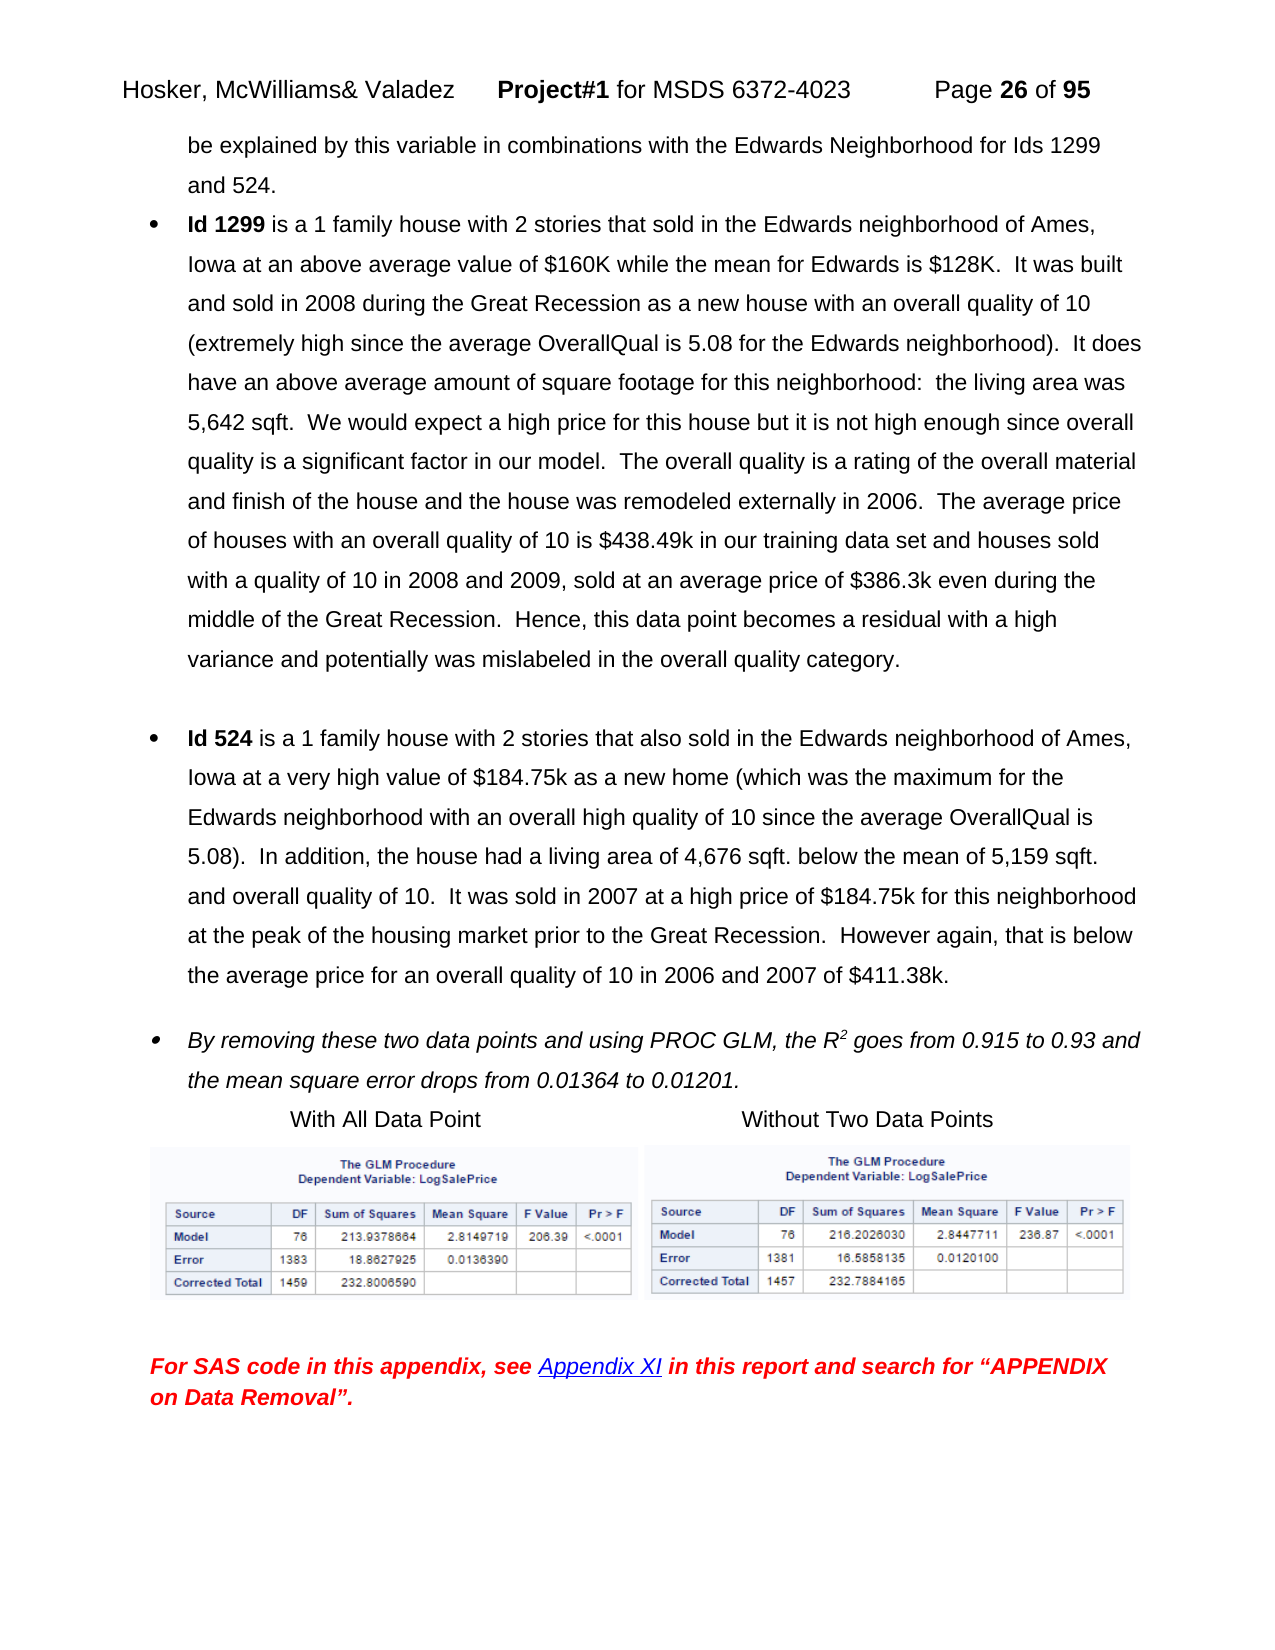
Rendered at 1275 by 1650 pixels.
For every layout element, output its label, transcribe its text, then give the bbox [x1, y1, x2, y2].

picture [644, 1145, 1131, 1300]
text With All Data Point Without Two Data Points [150, 1106, 1143, 1133]
list Id 1299 is a 1 family house with 2 stories that sold in the Edwards neighborhood of Ames, Iowa at an above average value of $160K while the mean for Edwards is $128K. It was built and sold in 2008 during the Great Recession as a new house with an overall quality of 10 (extremely high since the average OverallQual is 5.08 for the Edwards neighborhood). It does have an above average amount of square footage for this neighborhood: the living area was 5,642 sqft. We would expect a high price for this house but it is not high enough since overall quality is a significant factor in our model. The overall quality is a rating of the overall material and finish of the house and the house was remodeled externally in 2006. The average price of houses with an overall quality of 10 is $438.49k in our training data set and houses sold with a quality of 10 in 2008 and 2009, sold at an average price of $386.3k even during the middle of the Great Recession. Hence, this data point becomes a residual with a high variance and potentially was mislabeled in the overall quality category. [150, 211, 1143, 672]
text For SAS code in this appendix, see Appendix XI in this report and search for “APPENDIX on Data Removal”. [150, 1353, 1116, 1410]
list By removing these two data points and using PROC GLM, the R2 goes from 0.915 to 0.93 and the mean square error drops from 0.01364 to 0.01201. [150, 1027, 1143, 1093]
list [150, 132, 1143, 198]
list Id 524 is a 1 family house with 2 stories that also sold in the Edwards neighborhood of Ames, Iowa at a very high value of $184.75k as a new home (which was the maximum for the Edwards neighborhood with an overall high quality of 10 since the average OverallQual is 5.08). In addition, the house had a living area of 4,676 sqft. below the mean of 5,159 sqft. and overall quality of 10. It was sold in 2007 at a high price of $184.75k for this neighborhood at the peak of the housing market prior to the Great Recession. However again, that is below the average price for an overall quality of 10 in 2006 and 2007 of $411.38k. [150, 725, 1143, 988]
picture [150, 1147, 639, 1300]
